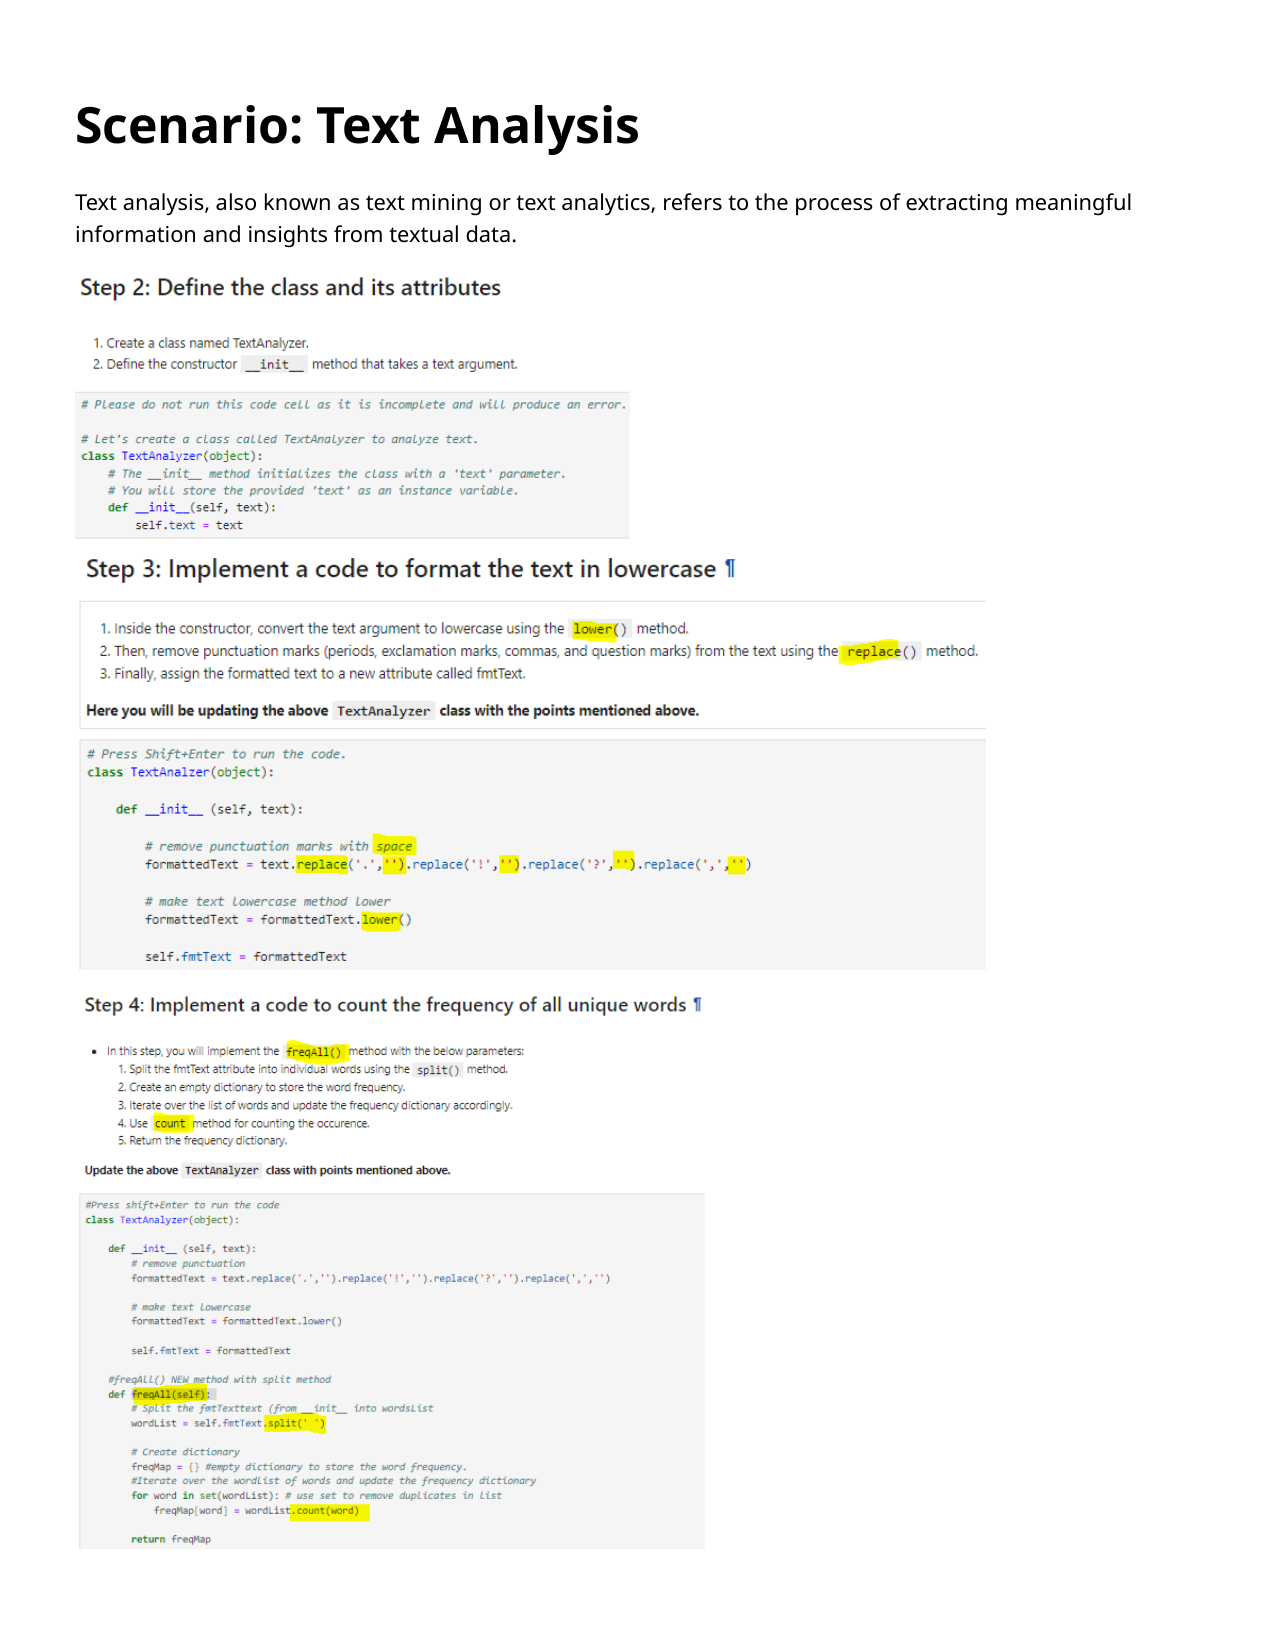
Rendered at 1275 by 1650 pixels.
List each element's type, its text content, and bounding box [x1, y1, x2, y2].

picture [75, 988, 705, 1549]
text Text analysis, also known as text mining or text analytics, refers to the process of extracting meaningful information and insights from textual data. [75, 187, 1200, 249]
picture [75, 268, 630, 546]
picture [75, 548, 986, 970]
text Scenario: Text Analysis [75, 90, 1200, 158]
